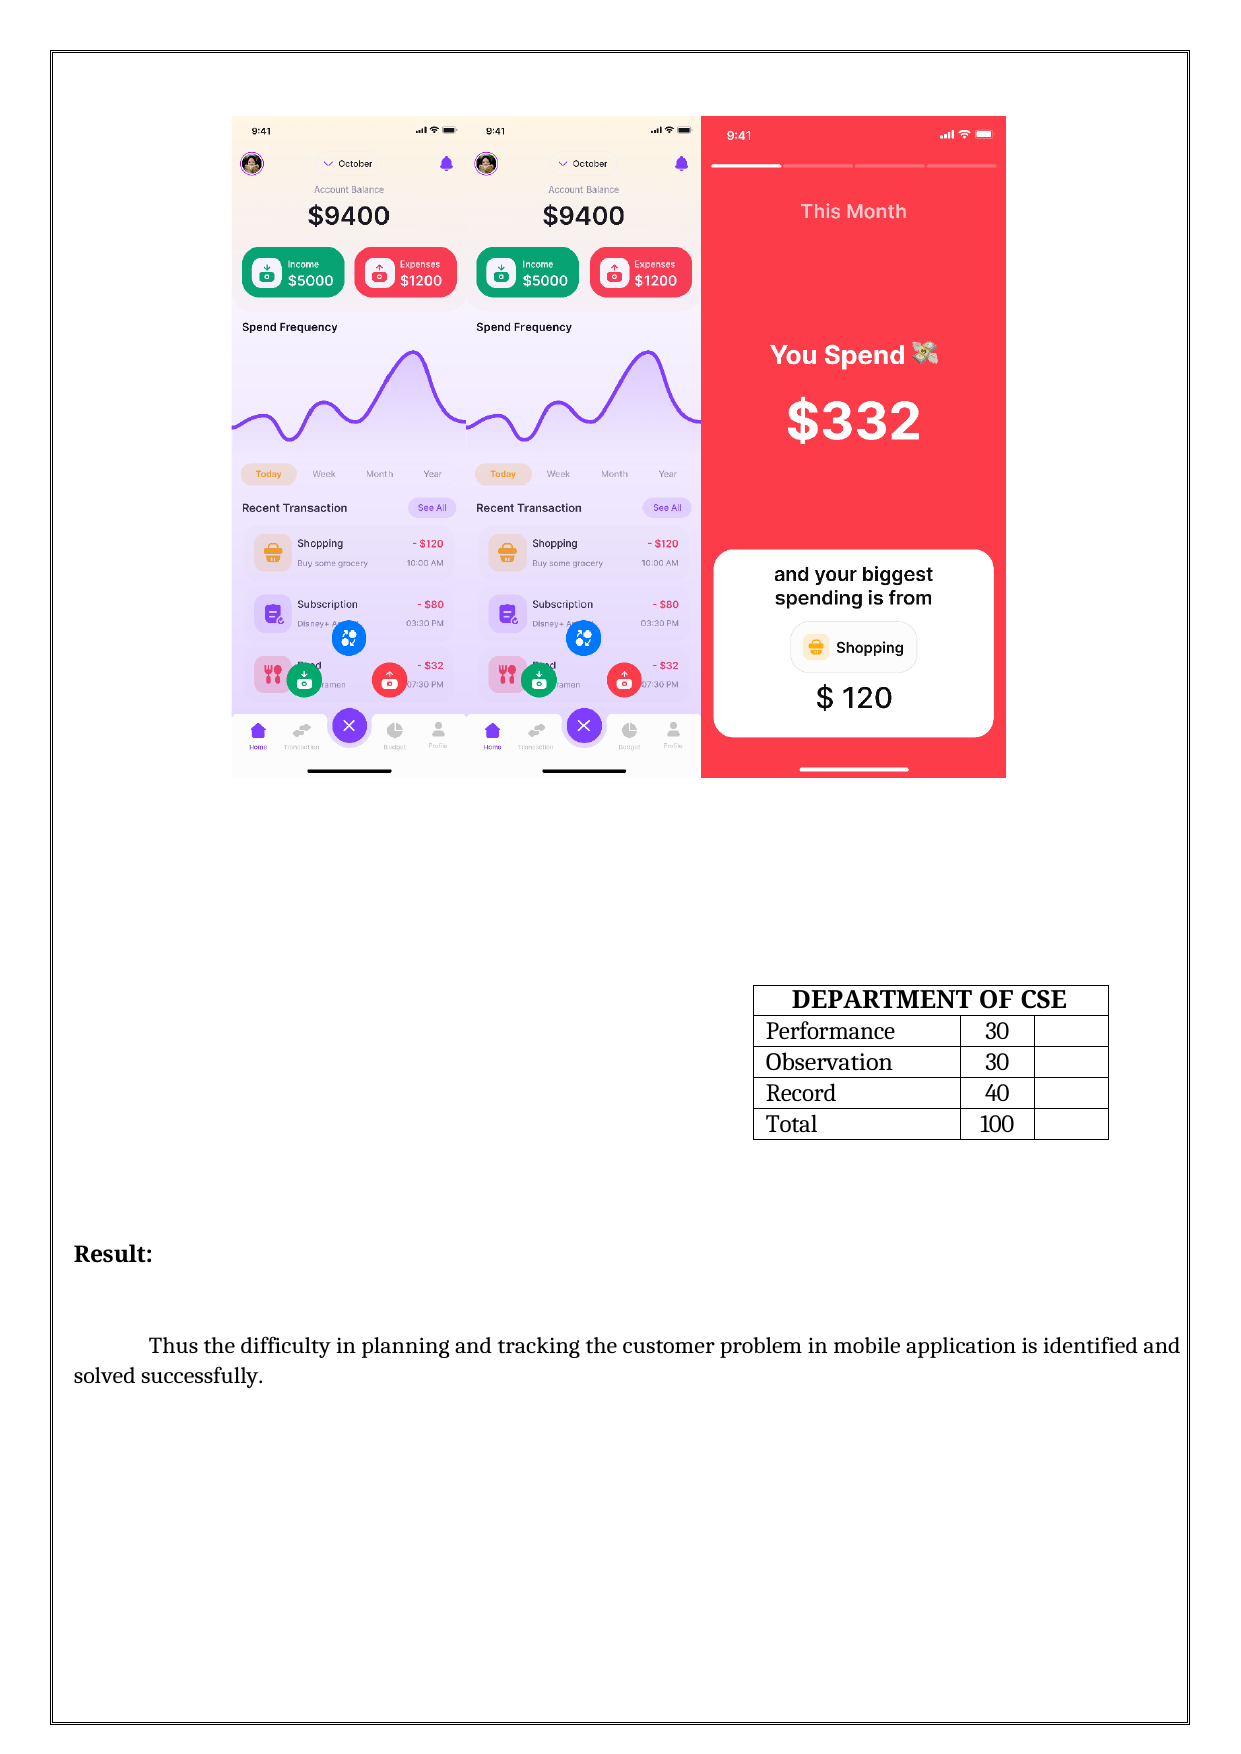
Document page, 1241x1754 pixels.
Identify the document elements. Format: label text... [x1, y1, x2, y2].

table_cell 100 [961, 1109, 1034, 1139]
picture [231, 116, 1007, 778]
table_cell 30 [961, 1016, 1034, 1046]
table_cell Observation [754, 1047, 960, 1077]
text Result: [74, 1238, 1184, 1269]
table_header DEPARTMENT OF CSE [754, 986, 1108, 1015]
table_cell 40 [961, 1078, 1034, 1108]
text Thus the difficulty in planning and tracking the customer problem in mobile application is identified and solved successfully. [74, 1333, 1184, 1389]
table_cell 30 [961, 1047, 1034, 1077]
table_cell Total [754, 1109, 960, 1139]
table_cell Record [754, 1078, 960, 1108]
table_cell [1035, 1016, 1108, 1046]
table_cell [1035, 1047, 1108, 1077]
table_cell Performance [754, 1016, 960, 1046]
table_cell [1035, 1078, 1108, 1108]
table_cell [1035, 1109, 1108, 1139]
